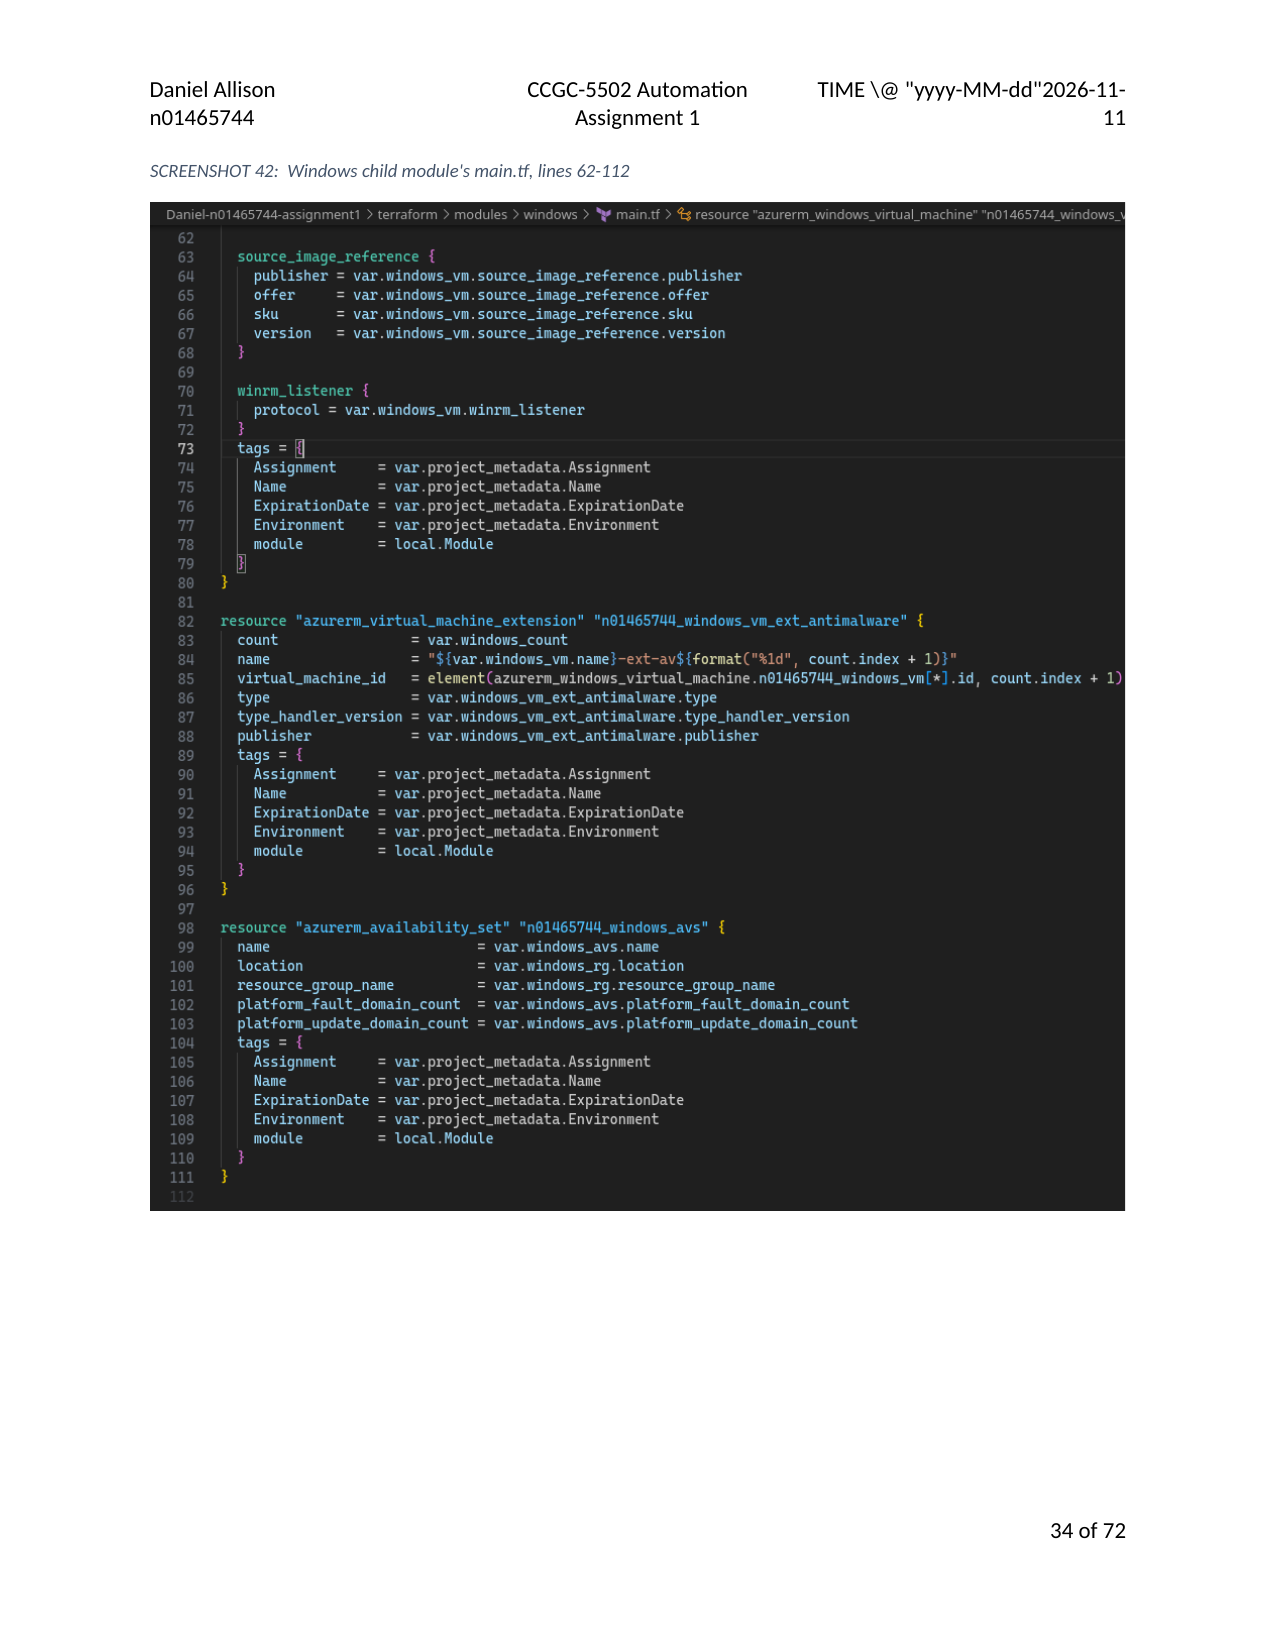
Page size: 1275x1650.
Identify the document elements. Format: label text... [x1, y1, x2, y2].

text SCREENSHOT 42: Windows child module's main.tf, lines 62-112 [150, 159, 1125, 182]
picture [150, 202, 1125, 1211]
